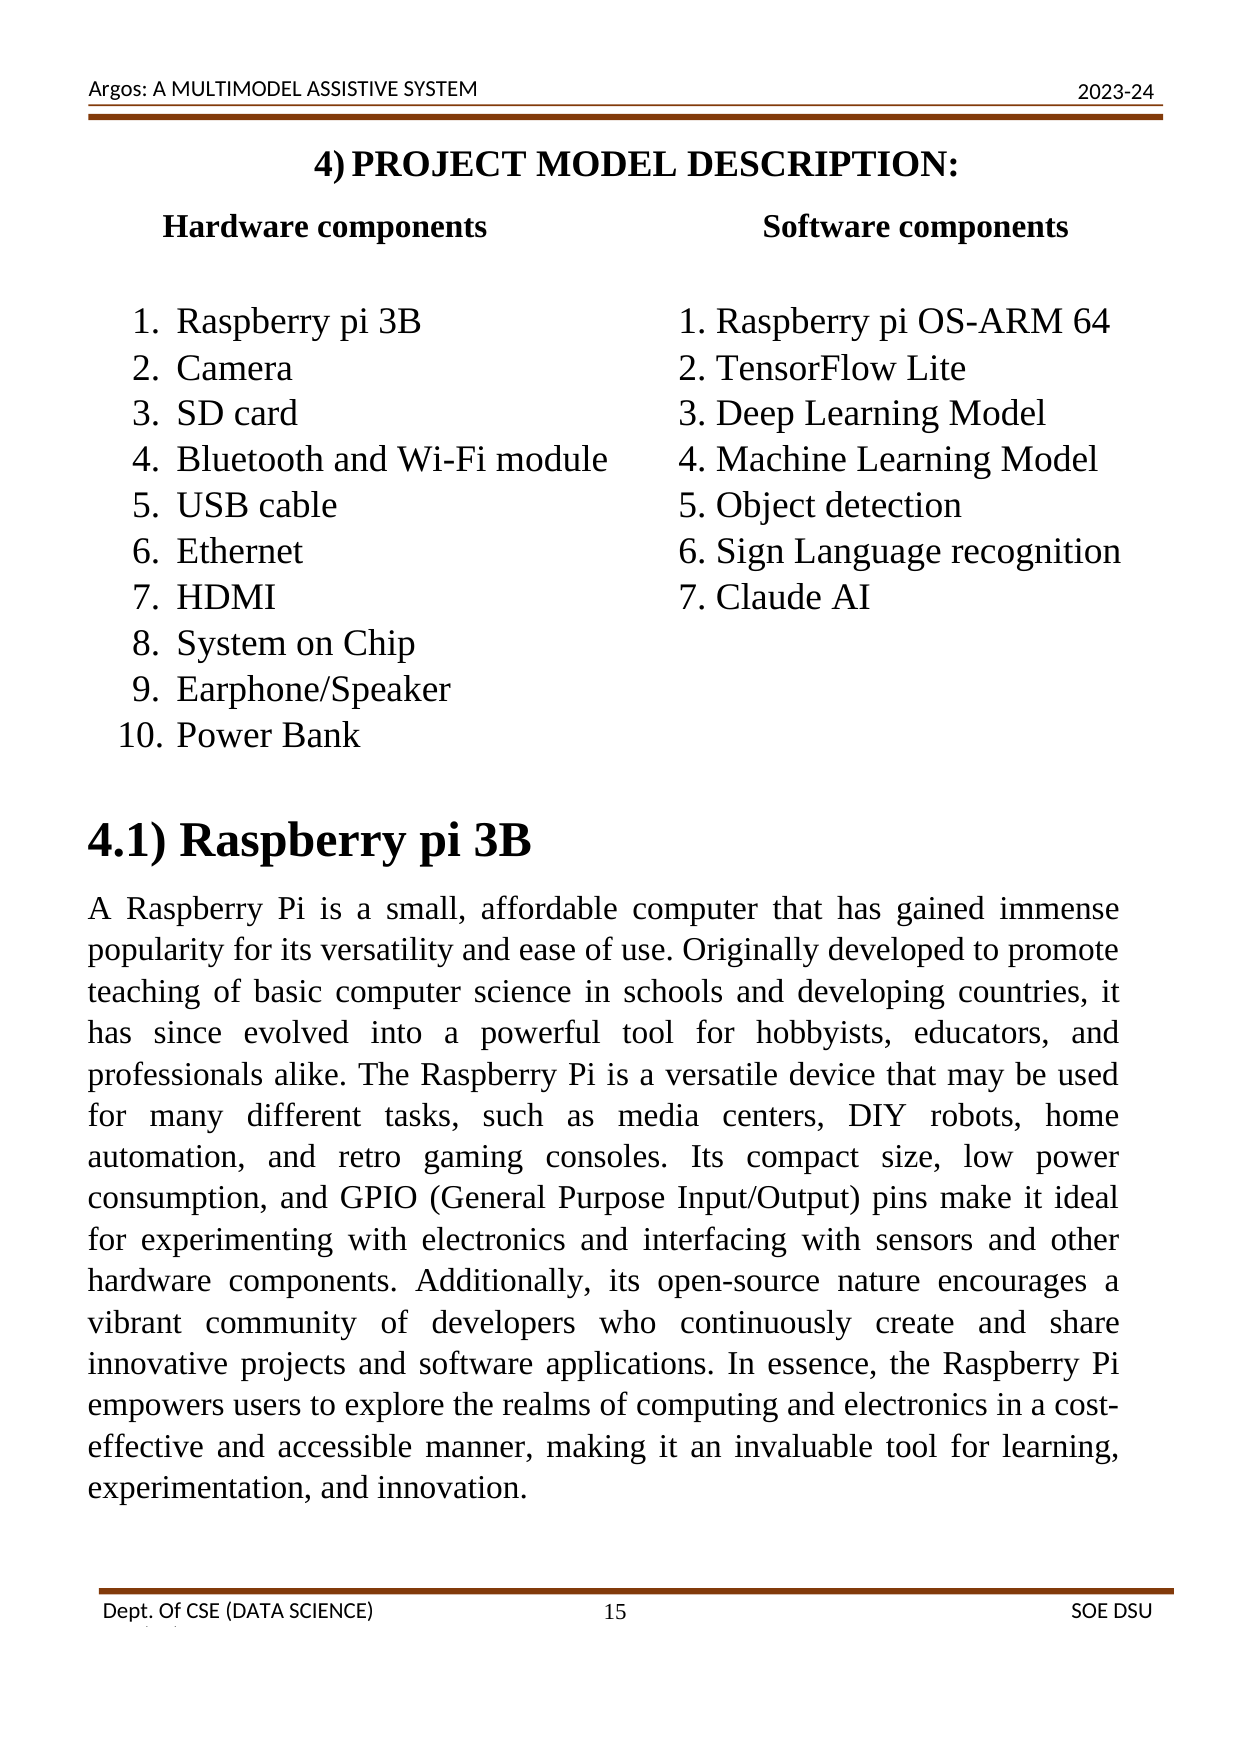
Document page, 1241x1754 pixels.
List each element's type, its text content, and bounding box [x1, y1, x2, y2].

subtitle 4.1) Raspberry pi 3B [87, 810, 1186, 867]
text Hardware components Software components [87, 206, 1186, 245]
list Power Bank [117, 713, 1186, 756]
list Earphone/Speaker [132, 667, 1186, 710]
text A Raspberry Pi is a small, affordable computer that has gained immense popularity for its versatility and ease of use. Originally developed to promote teaching of basic computer science in schools and developing countries, it has since evolved into a powerful tool for hobbyists, educators, and professionals alike. The Raspberry Pi is a versatile device that may be used for many different tasks, such as media centers, DIY robots, home automation, and retro gaming consoles. Its compact size, low power consumption, and GPIO (General Purpose Input/Output) pins make it ideal for experimenting with electronics and interfacing with sensors and other hardware components. Additionally, its open-source nature encourages a vibrant community of developers who continuously create and share innovative projects and software applications. In essence, the Raspberry Pi empowers users to explore the realms of computing and electronics in a cost-effective and accessible manner, making it an invaluable tool for learning, experimentation, and innovation. [87, 888, 1121, 1506]
list USB cable 5. Object detection [132, 483, 1186, 526]
list Camera 2. TensorFlow Lite [132, 345, 1186, 388]
list Raspberry pi 3B 1. Raspberry pi OS-ARM 64 [132, 299, 1186, 342]
list System on Chip [132, 621, 1186, 664]
subtitle PROJECT MODEL DESCRIPTION: [87, 142, 1186, 185]
list SD card 3. Deep Learning Model [132, 391, 1186, 434]
list Ethernet 6. Sign Language recognition [132, 529, 1186, 572]
list HDMI 7. Claude AI [132, 575, 1186, 618]
list Bluetooth and Wi-Fi module 4. Machine Learning Model [132, 437, 1209, 480]
